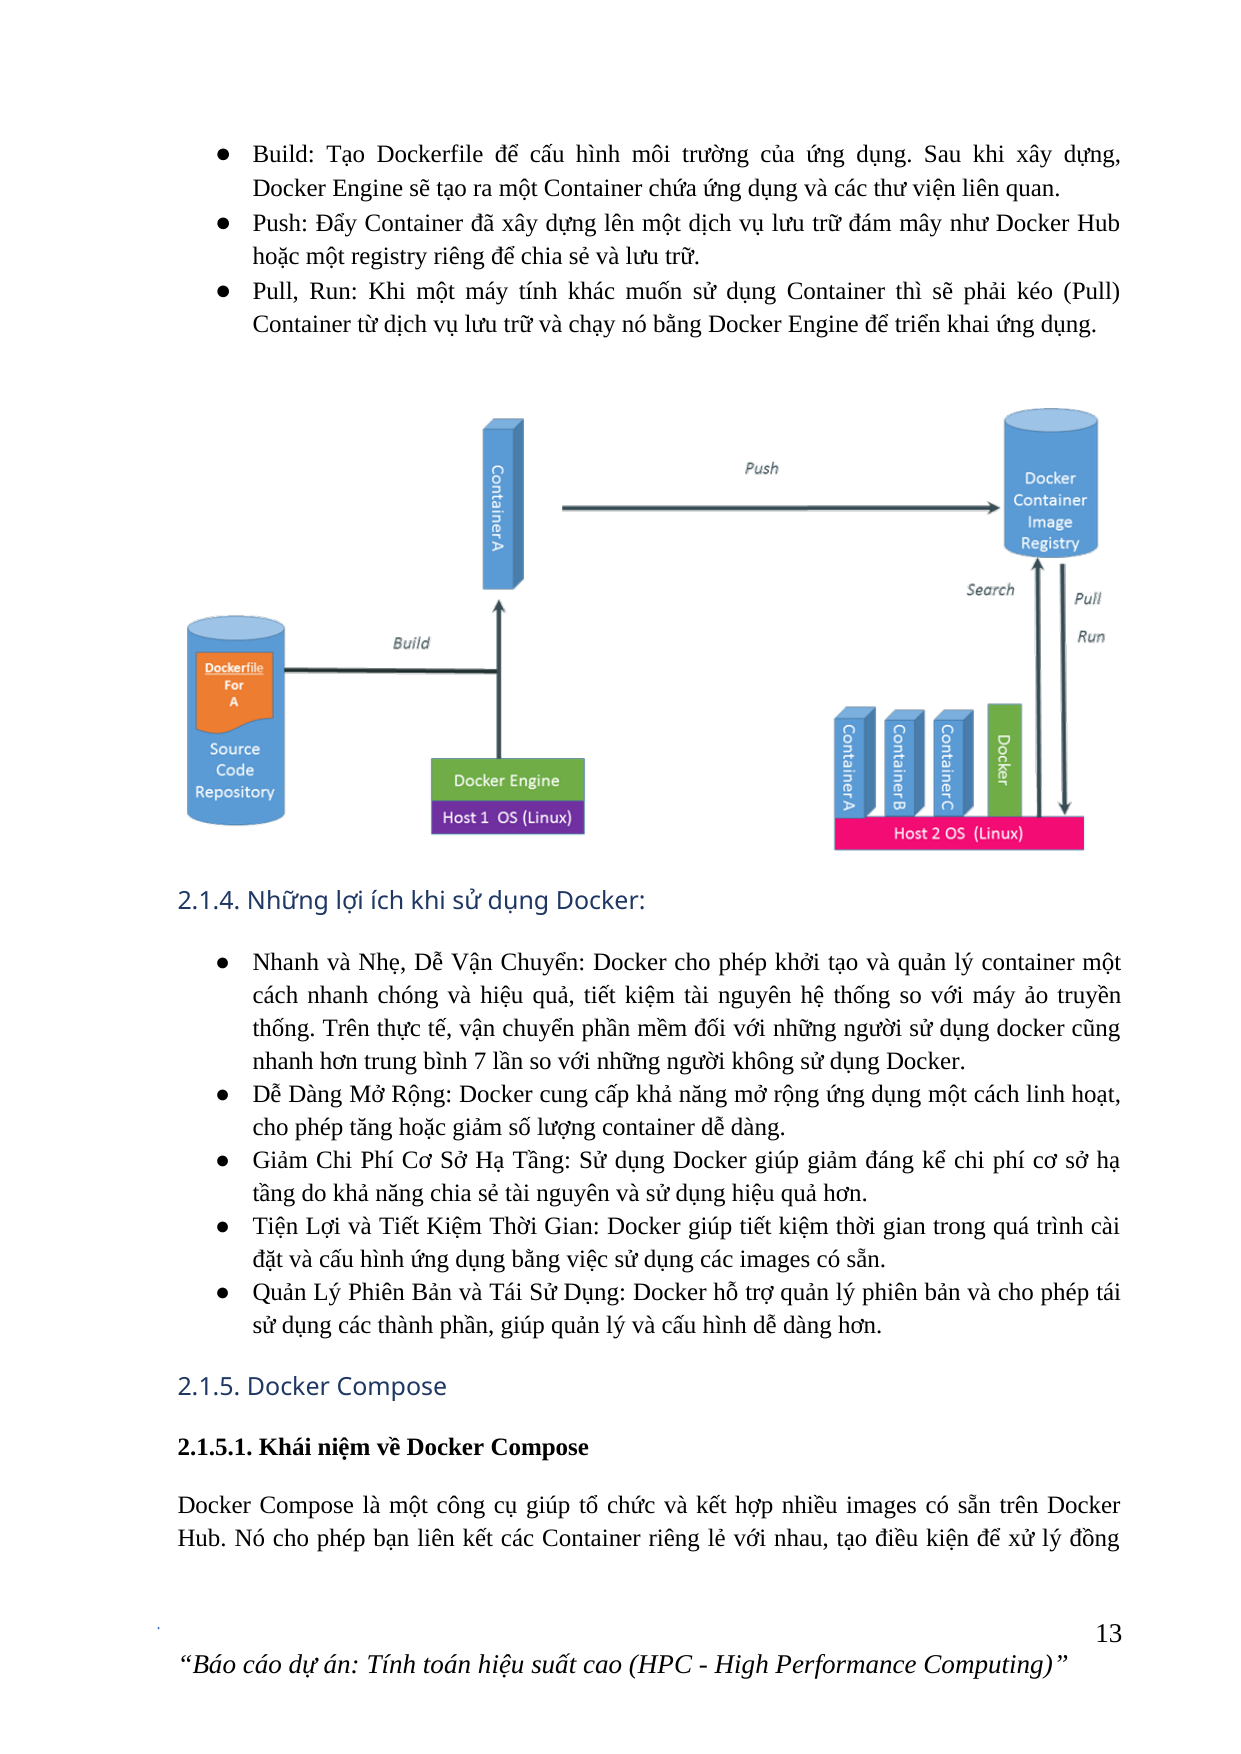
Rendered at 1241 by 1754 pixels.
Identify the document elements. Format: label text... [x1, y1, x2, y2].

picture [177, 403, 1118, 854]
list Build: Tạo Dockerfile để cấu hình môi trường của ứng dụng. Sau khi xây dựng, Docker Engine sẽ tạo ra một Container chứa ứng dụng và các thư viện liên quan. [215, 137, 1122, 201]
list Quản Lý Phiên Bản và Tái Sử Dụng: Docker hỗ trợ quản lý phiên bản và cho phép tái sử dụng các thành phần, giúp quản lý và cấu hình dễ dàng hơn. [215, 1277, 1122, 1339]
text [177, 1491, 1122, 1552]
list Dễ Dàng Mở Rộng: Docker cung cấp khả năng mở rộng ứng dụng một cách linh hoạt, cho phép tăng hoặc giảm số lượng container dễ dàng. [215, 1079, 1122, 1141]
list Nhanh và Nhẹ, Dễ Vận Chuyển: Docker cho phép khởi tạo và quản lý container một cách nhanh chóng và hiệu quả, tiết kiệm tài nguyên hệ thống so với máy ảo truyền thống. Trên thực tế, vận chuyển phần mềm đối với những người sử dụng docker cũng nhanh hơn trung bình 7 lần so với những người không sử dụng Docker. [215, 947, 1122, 1075]
list Tiện Lợi và Tiết Kiệm Thời Gian: Docker giúp tiết kiệm thời gian trong quá trình cài đặt và cấu hình ứng dụng bằng việc sử dụng các images có sẵn. [215, 1211, 1122, 1273]
list Push: Đẩy Container đã xây dựng lên một dịch vụ lưu trữ đám mây như Docker Hub hoặc một registry riêng để chia sẻ và lưu trữ. [215, 206, 1122, 270]
subtitle 2.1.5. Docker Compose [177, 1368, 1122, 1402]
subtitle 2.1.5.1. Khái niệm về Docker Compose [177, 1432, 1122, 1461]
subtitle 2.1.4. Những lợi ích khi sử dụng Docker: [177, 883, 1122, 917]
list Pull, Run: Khi một máy tính khác muốn sử dụng Container thì sẽ phải kéo (Pull) Container từ dịch vụ lưu trữ và chạy nó bằng Docker Engine để triển khai ứng dụng. [215, 274, 1122, 338]
list Giảm Chi Phí Cơ Sở Hạ Tầng: Sử dụng Docker giúp giảm đáng kể chi phí cơ sở hạ tầng do khả năng chia sẻ tài nguyên và sử dụng hiệu quả hơn. [215, 1145, 1122, 1207]
